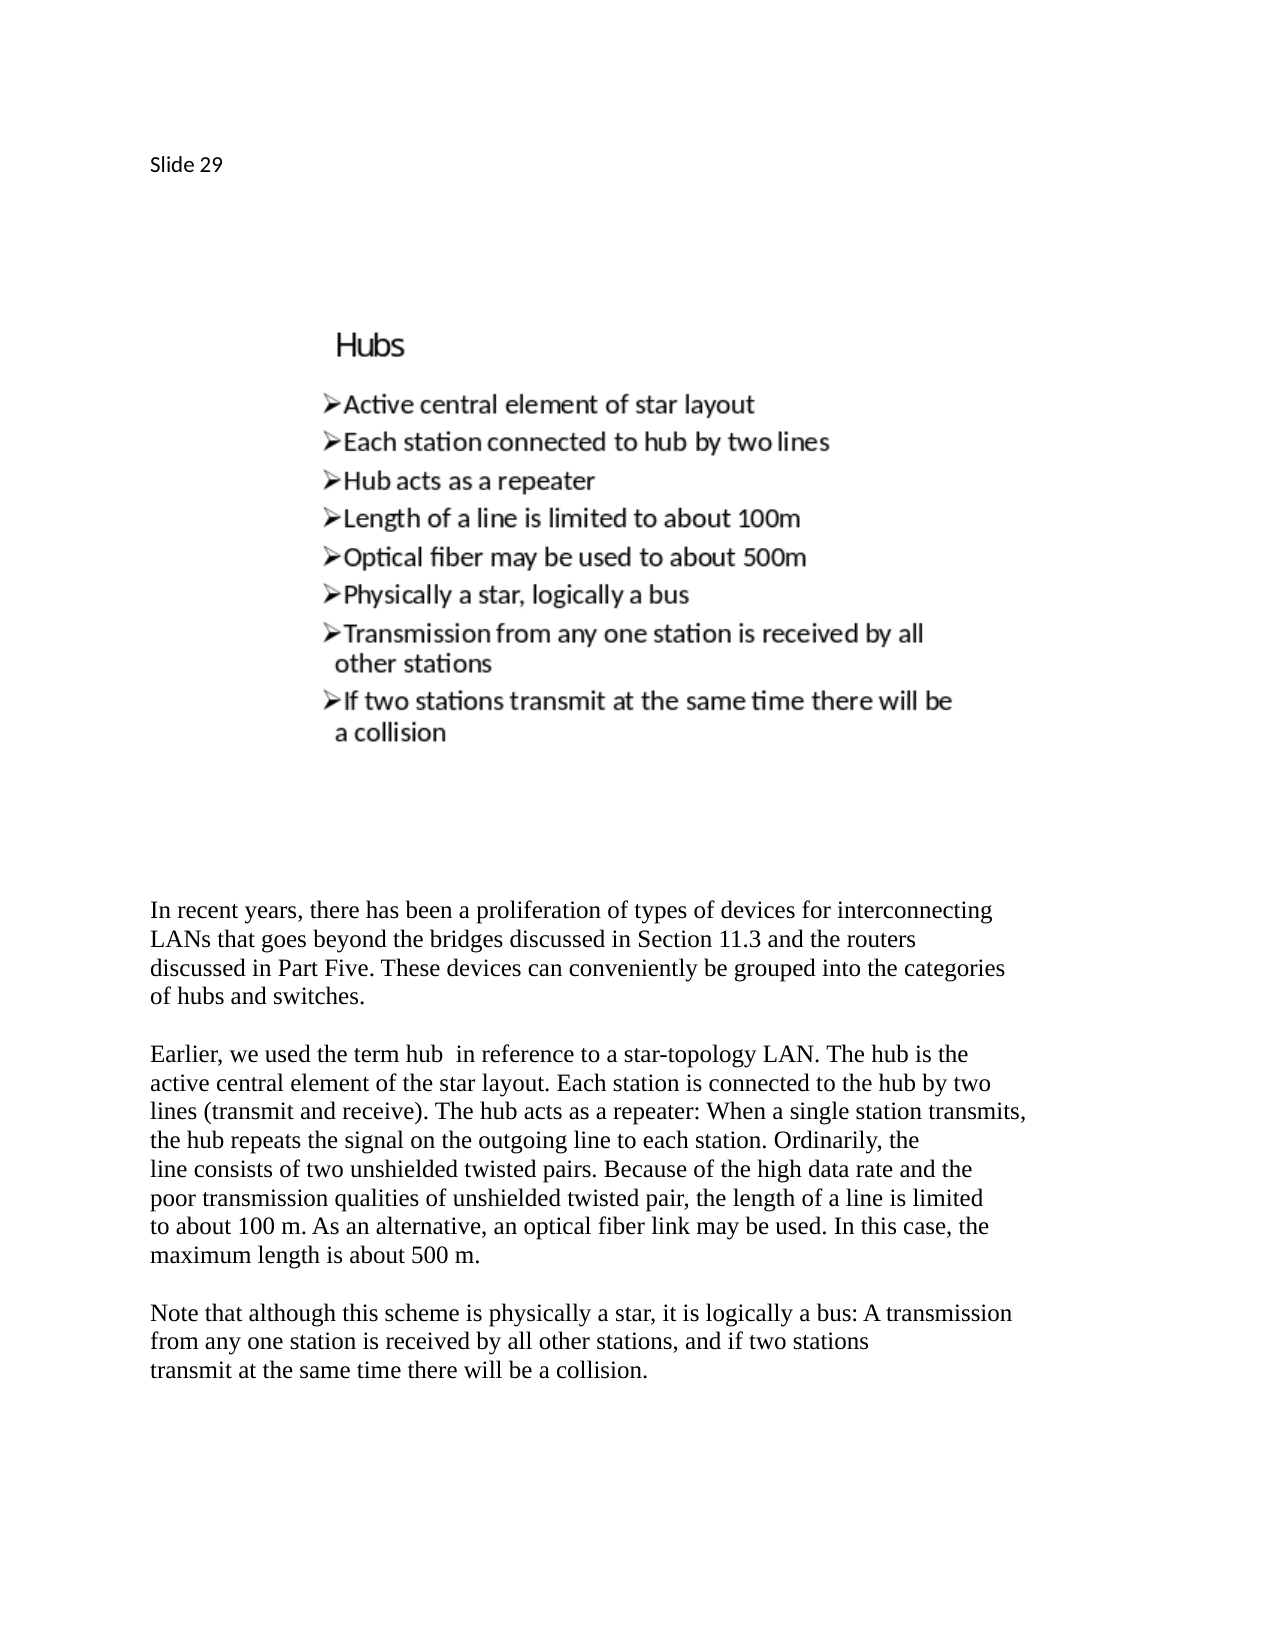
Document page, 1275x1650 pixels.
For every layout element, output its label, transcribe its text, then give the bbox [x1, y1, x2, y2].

text maximum length is about 500 m. [150, 1240, 1125, 1269]
text the hub repeats the signal on the outgoing line to each station. Ordinarily, the [150, 1125, 1125, 1154]
text Earlier, we used the term hub in reference to a star-topology LAN. The hub is the [150, 1039, 1125, 1068]
text of hubs and switches. [150, 981, 1125, 1010]
text Note that although this scheme is physically a star, it is logically a bus: A transmission [150, 1298, 1125, 1326]
text line consists of two unshielded twisted pairs. Because of the high data rate and the [150, 1154, 1125, 1183]
text In recent years, there has been a proliferation of types of devices for interconnecting [150, 895, 1125, 924]
text to about 100 m. As an alternative, an optical fiber link may be used. In this case, the [150, 1211, 1125, 1240]
text active central element of the star layout. Each station is connected to the hub by two [150, 1068, 1125, 1096]
text discussed in Part Five. These devices can conveniently be grouped into the categories [150, 953, 1125, 981]
text LANs that goes beyond the bridges discussed in Section 11.3 and the routers [150, 924, 1125, 953]
text lines (transmit and receive). The hub acts as a repeater: When a single station transmits, [150, 1096, 1125, 1125]
text poor transmission qualities of unshielded twisted pair, the length of a line is limited [150, 1183, 1125, 1211]
text from any one station is received by all other stations, and if two stations [150, 1326, 1125, 1355]
text Slide 29 [150, 150, 1125, 178]
text transmit at the same time there will be a collision. [150, 1355, 1125, 1384]
